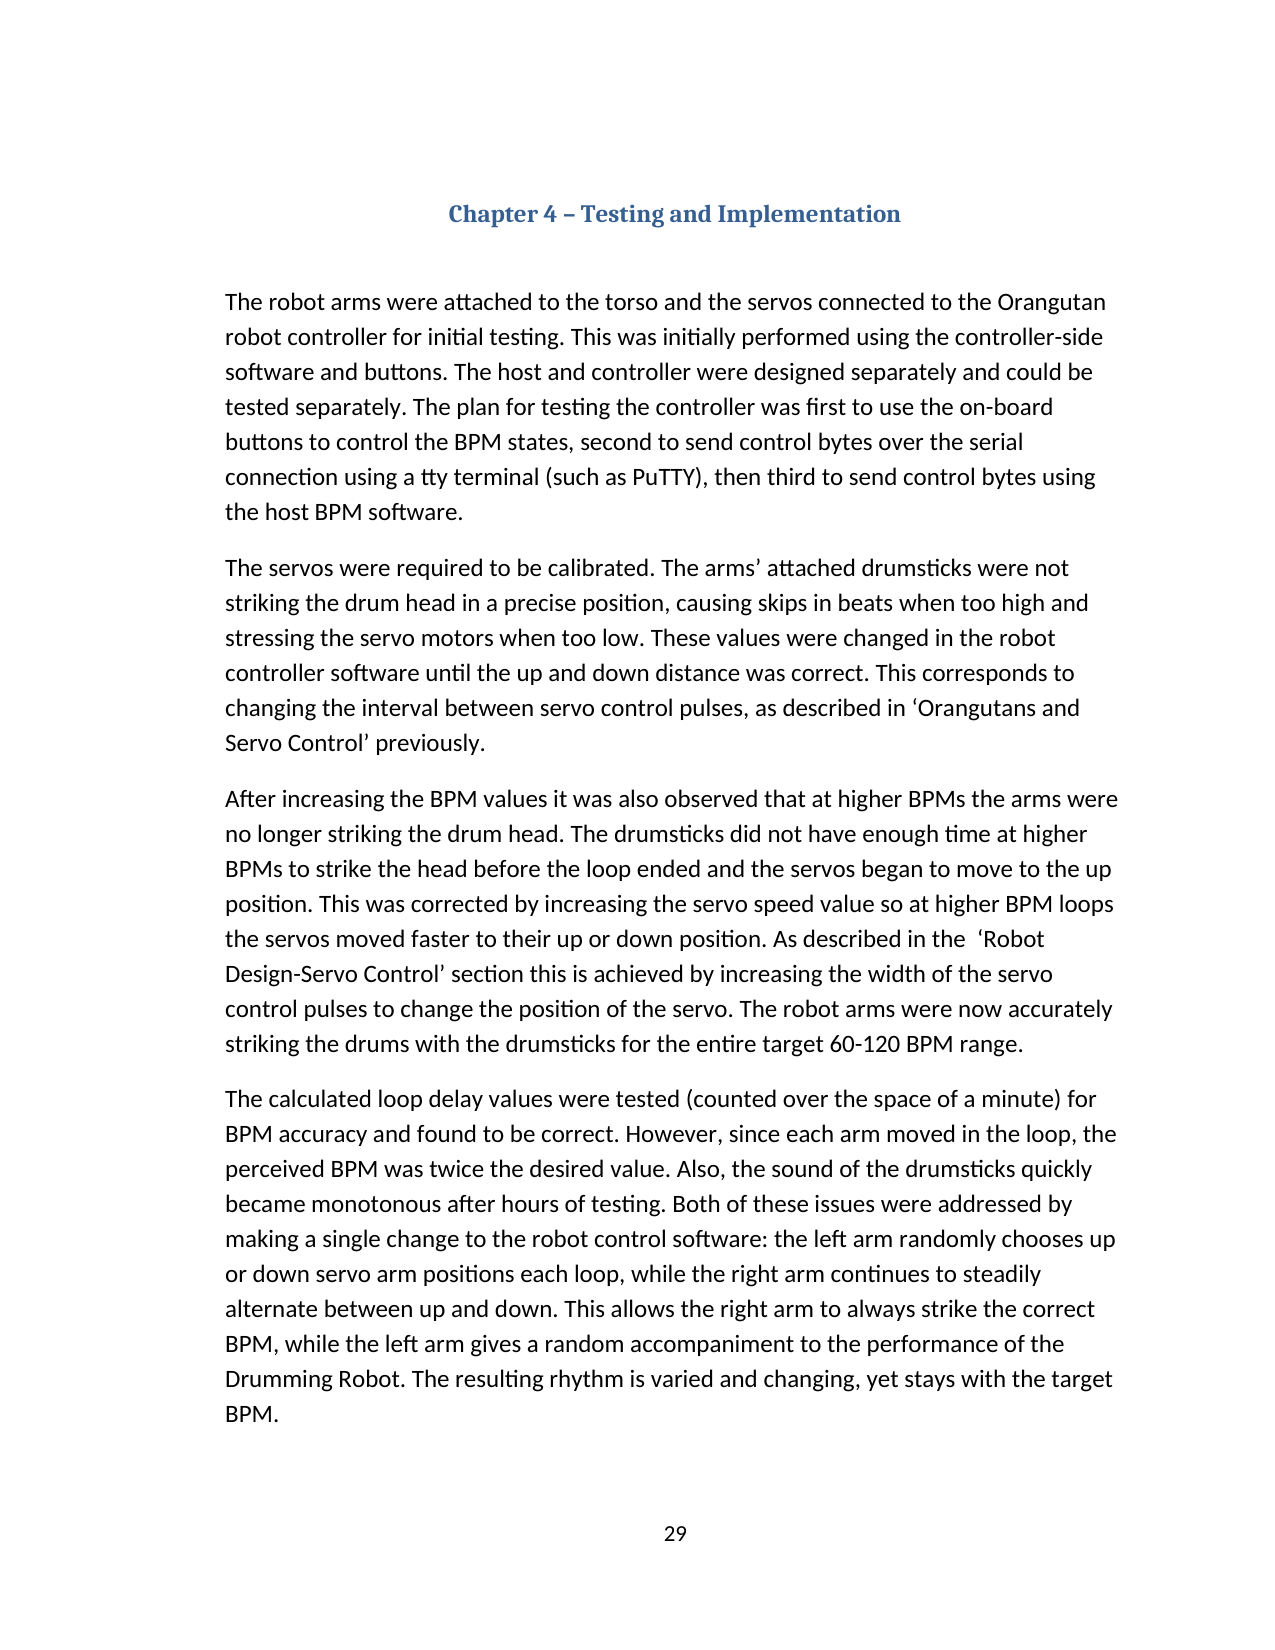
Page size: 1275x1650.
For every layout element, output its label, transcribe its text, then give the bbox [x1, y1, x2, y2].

text After increasing the BPM values it was also observed that at higher BPMs the arms were no longer striking the drum head. The drumsticks did not have enough time at higher BPMs to strike the head before the loop ended and the servos began to move to the up position. This was corrected by increasing the servo speed value so at higher BPM loops the servos moved faster to their up or down position. As described in the ‘Robot Design-Servo Control’ section this is achieved by increasing the width of the servo control pulses to change the position of the servo. The robot arms were now accurately striking the drums with the drumsticks for the entire target 60-120 BPM range. [225, 783, 1125, 1058]
text The robot arms were attached to the torso and the servos connected to the Orangutan robot controller for initial testing. This was initially performed using the controller-side software and buttons. The host and controller were designed separately and could be tested separately. The plan for testing the controller was first to use the on-board buttons to control the BPM states, second to send control bytes over the serial connection using a tty terminal (such as PuTTY), then third to send control bytes using the host BPM software. [225, 286, 1125, 527]
text The calculated loop delay values were tested (counted over the space of a minute) for BPM accuracy and found to be correct. However, since each arm moved in the loop, the perceived BPM was twice the desired value. Also, the sound of the drumsticks quickly became monotonous after hours of testing. Both of these issues were addressed by making a single change to the robot control software: the left arm randomly chooses up or down servo arm positions each loop, while the right arm continues to steadily alternate between up and down. This allows the right arm to always strike the correct BPM, while the left arm gives a random accompaniment to the performance of the Drumming Robot. The resulting rhythm is varied and changing, yet stays with the target BPM. [225, 1083, 1125, 1429]
text The servos were required to be calibrated. The arms’ attached drumsticks were not striking the drum head in a precise position, causing skips in beats when too high and stressing the servo motors when too low. These values were changed in the robot controller software until the up and down distance was correct. This corresponds to changing the interval between servo control pulses, as described in ‘Orangutans and Servo Control’ previously. [225, 552, 1125, 757]
subtitle Chapter 4 – Testing and Implementation [225, 200, 1125, 229]
